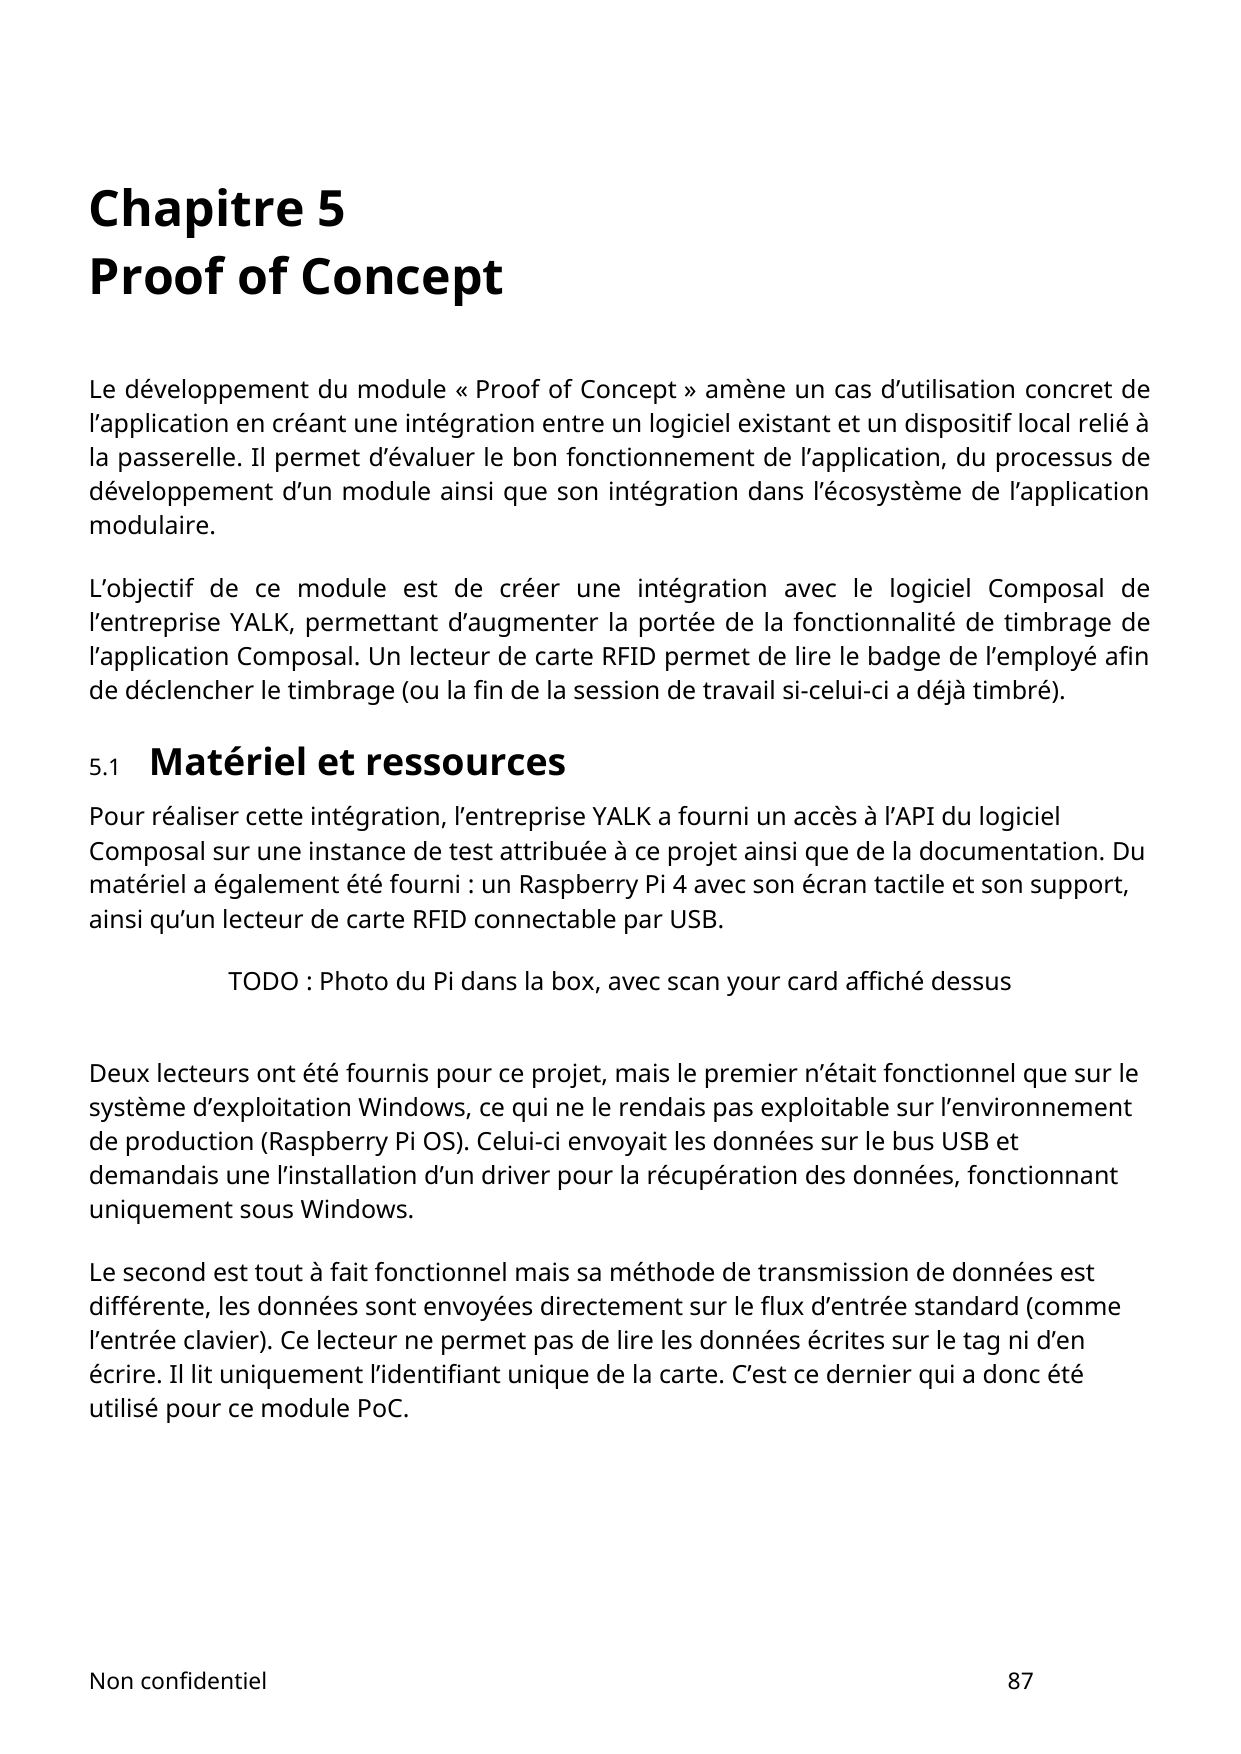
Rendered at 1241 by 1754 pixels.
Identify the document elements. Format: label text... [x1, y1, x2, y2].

text TODO : Photo du Pi dans la box, avec scan your card affiché dessus [89, 964, 1152, 998]
text L’objectif de ce module est de créer une intégration avec le logiciel Composal de l’entreprise YALK, permettant d’augmenter la portée de la fonctionnalité de timbrage de l’application Composal. Un lecteur de carte RFID permet de lire le badge de l’employé afin de déclencher le timbrage (ou la fin de la session de travail si-celui-ci a déjà timbré). [89, 571, 1152, 707]
text Pour réaliser cette intégration, l’entreprise YALK a fourni un accès à l’API du logiciel Composal sur une instance de test attribuée à ce projet ainsi que de la documentation. Du matériel a également été fourni : un Raspberry Pi 4 avec son écran tactile et son support, ainsi qu’un lecteur de carte RFID connectable par USB. [89, 799, 1152, 935]
subtitle Proof of Concept [89, 173, 1152, 309]
subtitle Matériel et ressources [89, 736, 1152, 787]
text Deux lecteurs ont été fournis pour ce projet, mais le premier n’était fonctionnel que sur le système d’exploitation Windows, ce qui ne le rendais pas exploitable sur l’environnement de production (Raspberry Pi OS). Celui-ci envoyait les données sur le bus USB et demandais une l’installation d’un driver pour la récupération des données, fonctionnant uniquement sous Windows. [89, 1056, 1152, 1226]
text Le second est tout à fait fonctionnel mais sa méthode de transmission de données est différente, les données sont envoyées directement sur le flux d’entrée standard (comme l’entrée clavier). Ce lecteur ne permet pas de lire les données écrites sur le tag ni d’en écrire. Il lit uniquement l’identifiant unique de la carte. C’est ce dernier qui a donc été utilisé pour ce module PoC. [89, 1255, 1152, 1425]
text Le développement du module « Proof of Concept » amène un cas d’utilisation concret de l’application en créant une intégration entre un logiciel existant et un dispositif local relié à la passerelle. Il permet d’évaluer le bon fonctionnement de l’application, du processus de développement d’un module ainsi que son intégration dans l’écosystème de l’application modulaire. [89, 371, 1152, 542]
